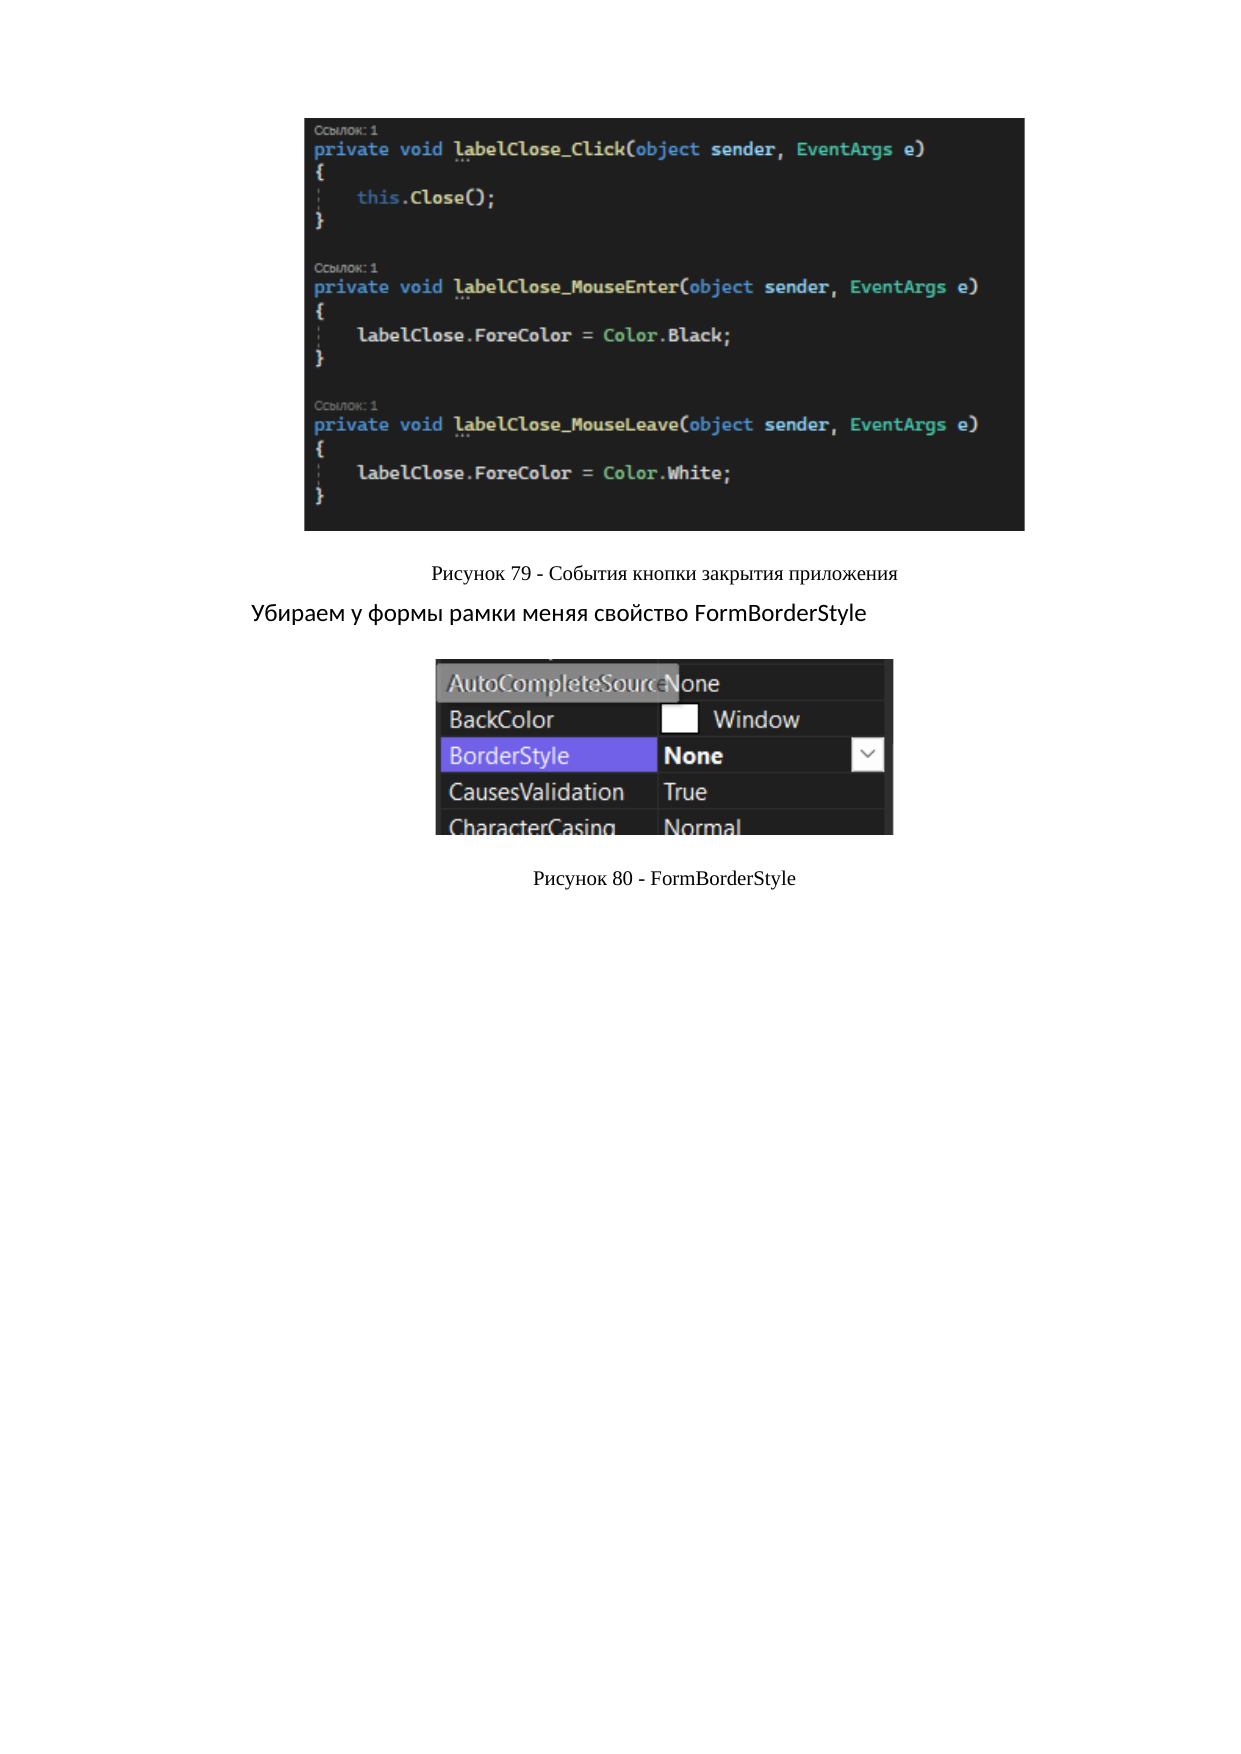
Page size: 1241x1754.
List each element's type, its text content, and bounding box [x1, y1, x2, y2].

picture [304, 118, 1025, 531]
text Рисунок 79 - События кнопки закрытия приложения [177, 561, 1152, 585]
picture [435, 659, 894, 835]
text Рисунок 80 - FormBorderStyle [177, 865, 1152, 889]
text Убираем у формы рамки меняя свойство FormBorderStyle [177, 597, 1152, 628]
